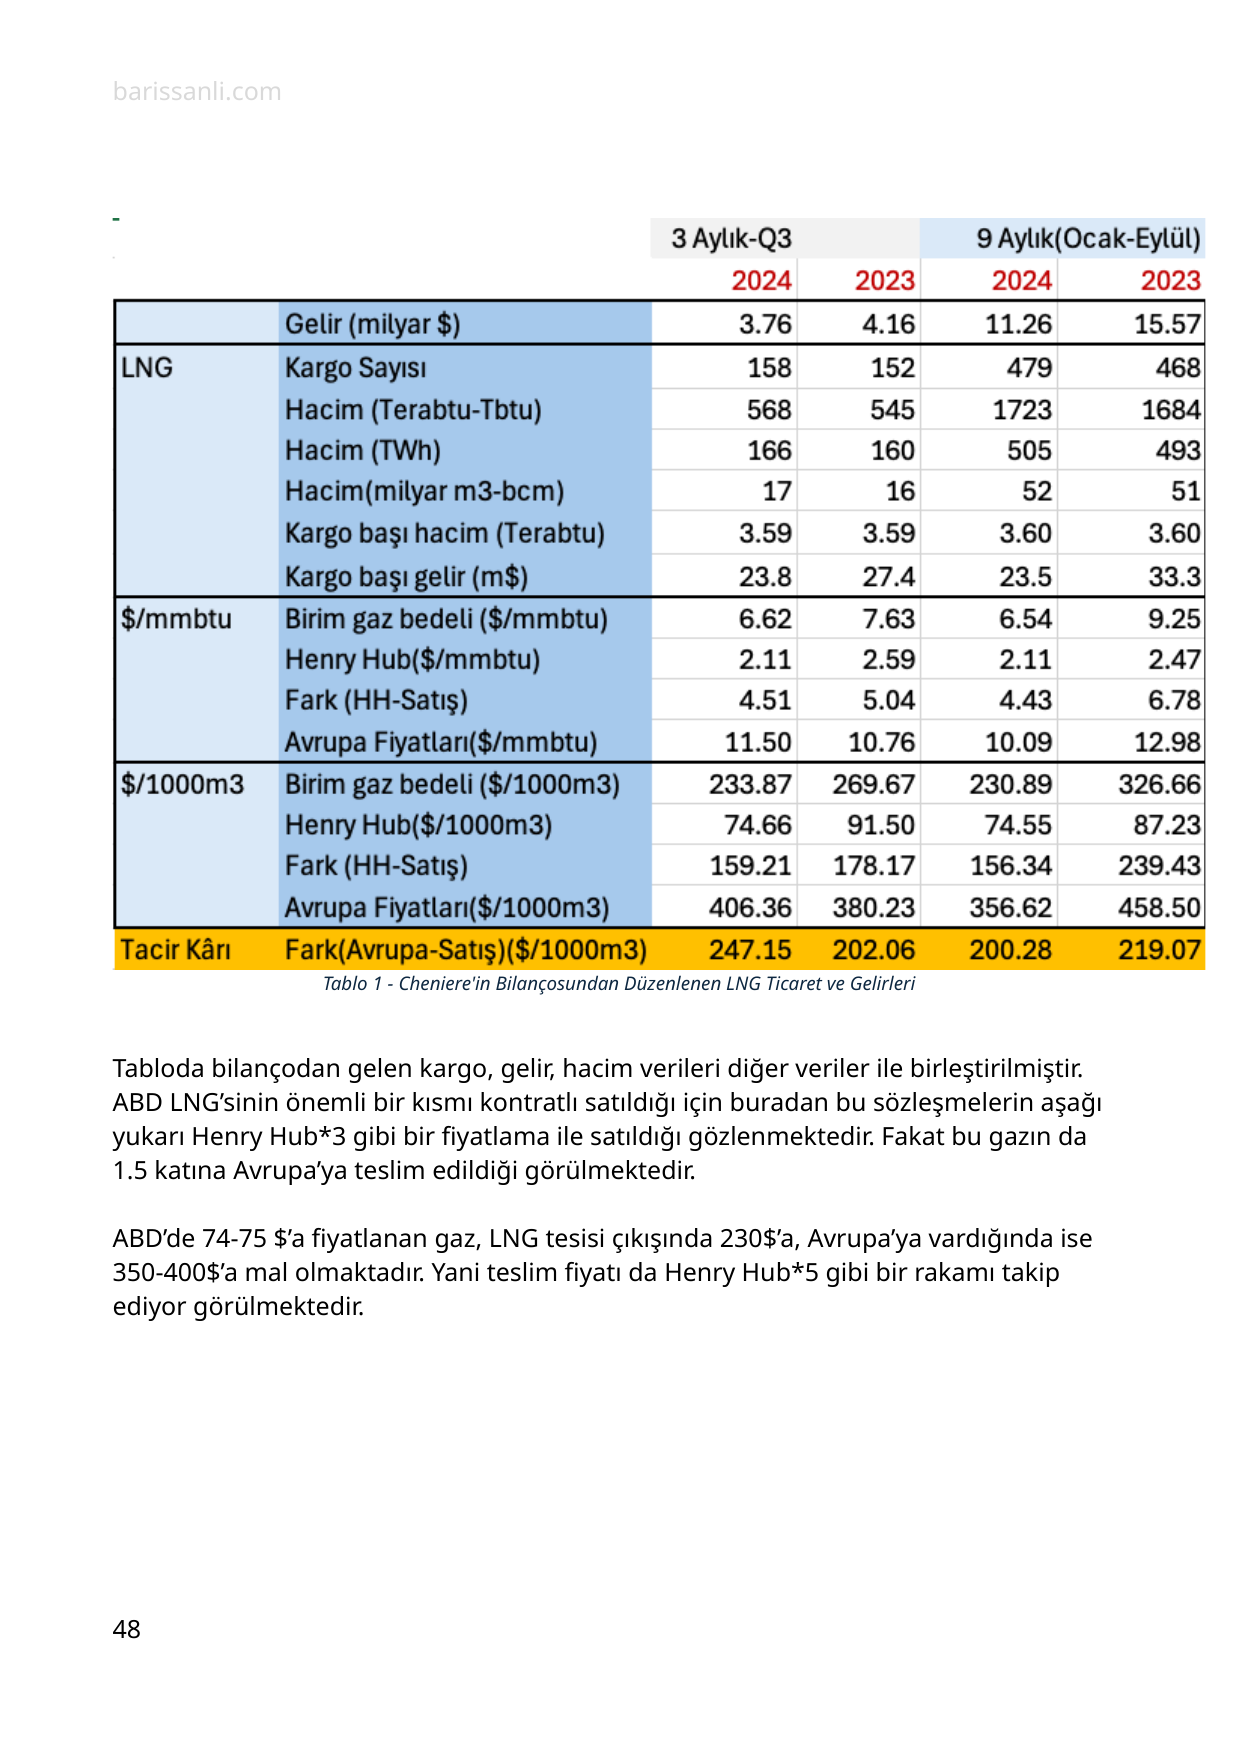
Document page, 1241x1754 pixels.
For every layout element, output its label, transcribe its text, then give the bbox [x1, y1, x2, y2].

picture [112, 218, 1206, 970]
text Tabloda bilançodan gelen kargo, gelir, hacim verileri diğer veriler ile birleştirilmiştir. ABD LNG’sinin önemli bir kısmı kontratlı satıldığı için buradan bu sözleşmelerin aşağı yukarı Henry Hub*3 gibi bir fiyatlama ile satıldığı gözlenmektedir. Fakat bu gazın da 1.5 katına Avrupa’ya teslim edildiği görülmektedir. [112, 1050, 1128, 1186]
text Tablo 1 - Cheniere'in Bilançosundan Düzenlenen LNG Ticaret ve Gelirleri [112, 970, 1128, 995]
text ABD’de 74-75 $’a fiyatlanan gaz, LNG tesisi çıkışında 230$’a, Avrupa’ya vardığında ise 350-400$’a mal olmaktadır. Yani teslim fiyatı da Henry Hub*5 gibi bir rakamı takip ediyor görülmektedir. [112, 1221, 1128, 1323]
